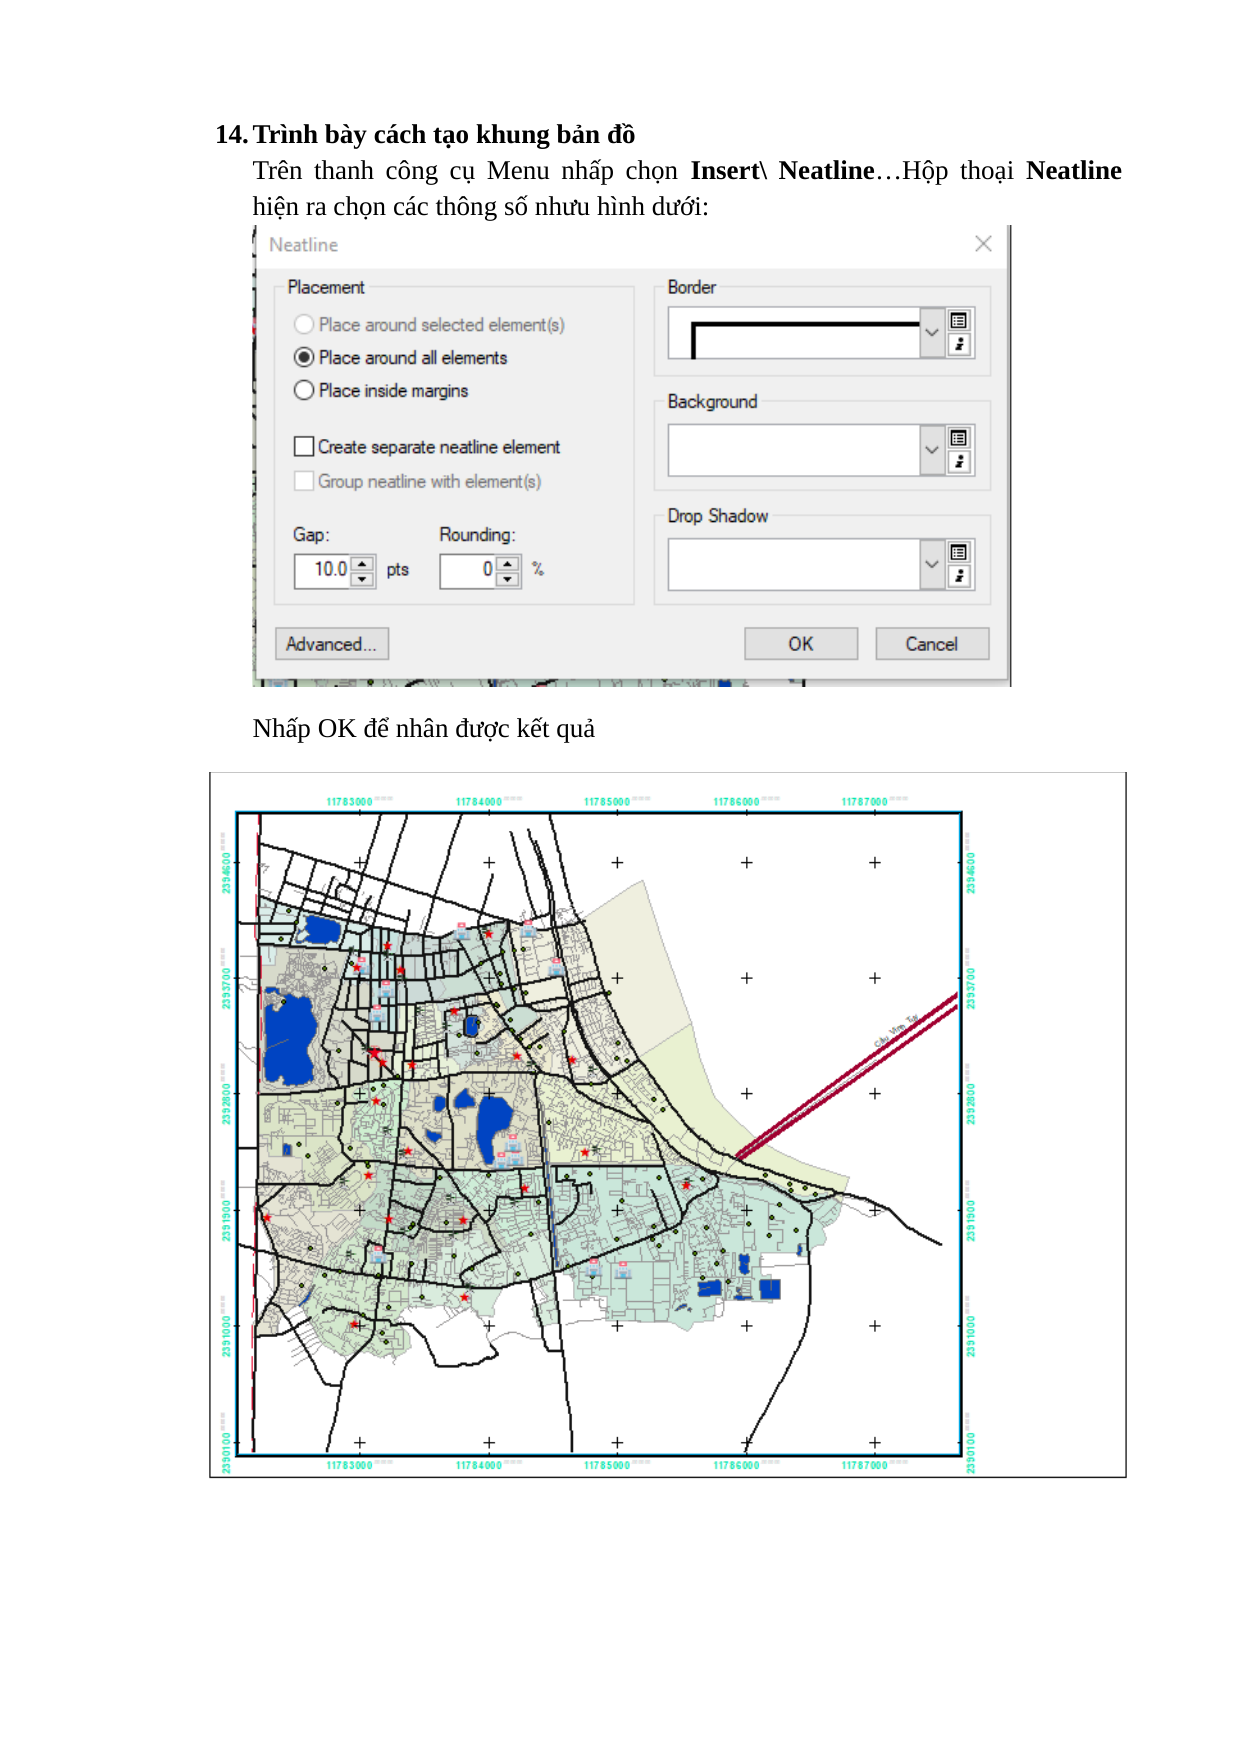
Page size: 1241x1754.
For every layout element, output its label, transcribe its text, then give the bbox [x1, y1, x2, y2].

picture [252, 225, 1012, 687]
list Trên thanh công cụ Menu nhấp chọn Insert\ Neatline…Hộp thoại Neatline hiện ra chọn các thông số nhưu hình dưới: [252, 154, 1122, 221]
picture [203, 772, 1132, 1482]
list Trình bày cách tạo khung bản đồ [215, 118, 1122, 149]
text Nhấp OK để nhân được kết quả [177, 712, 1122, 743]
